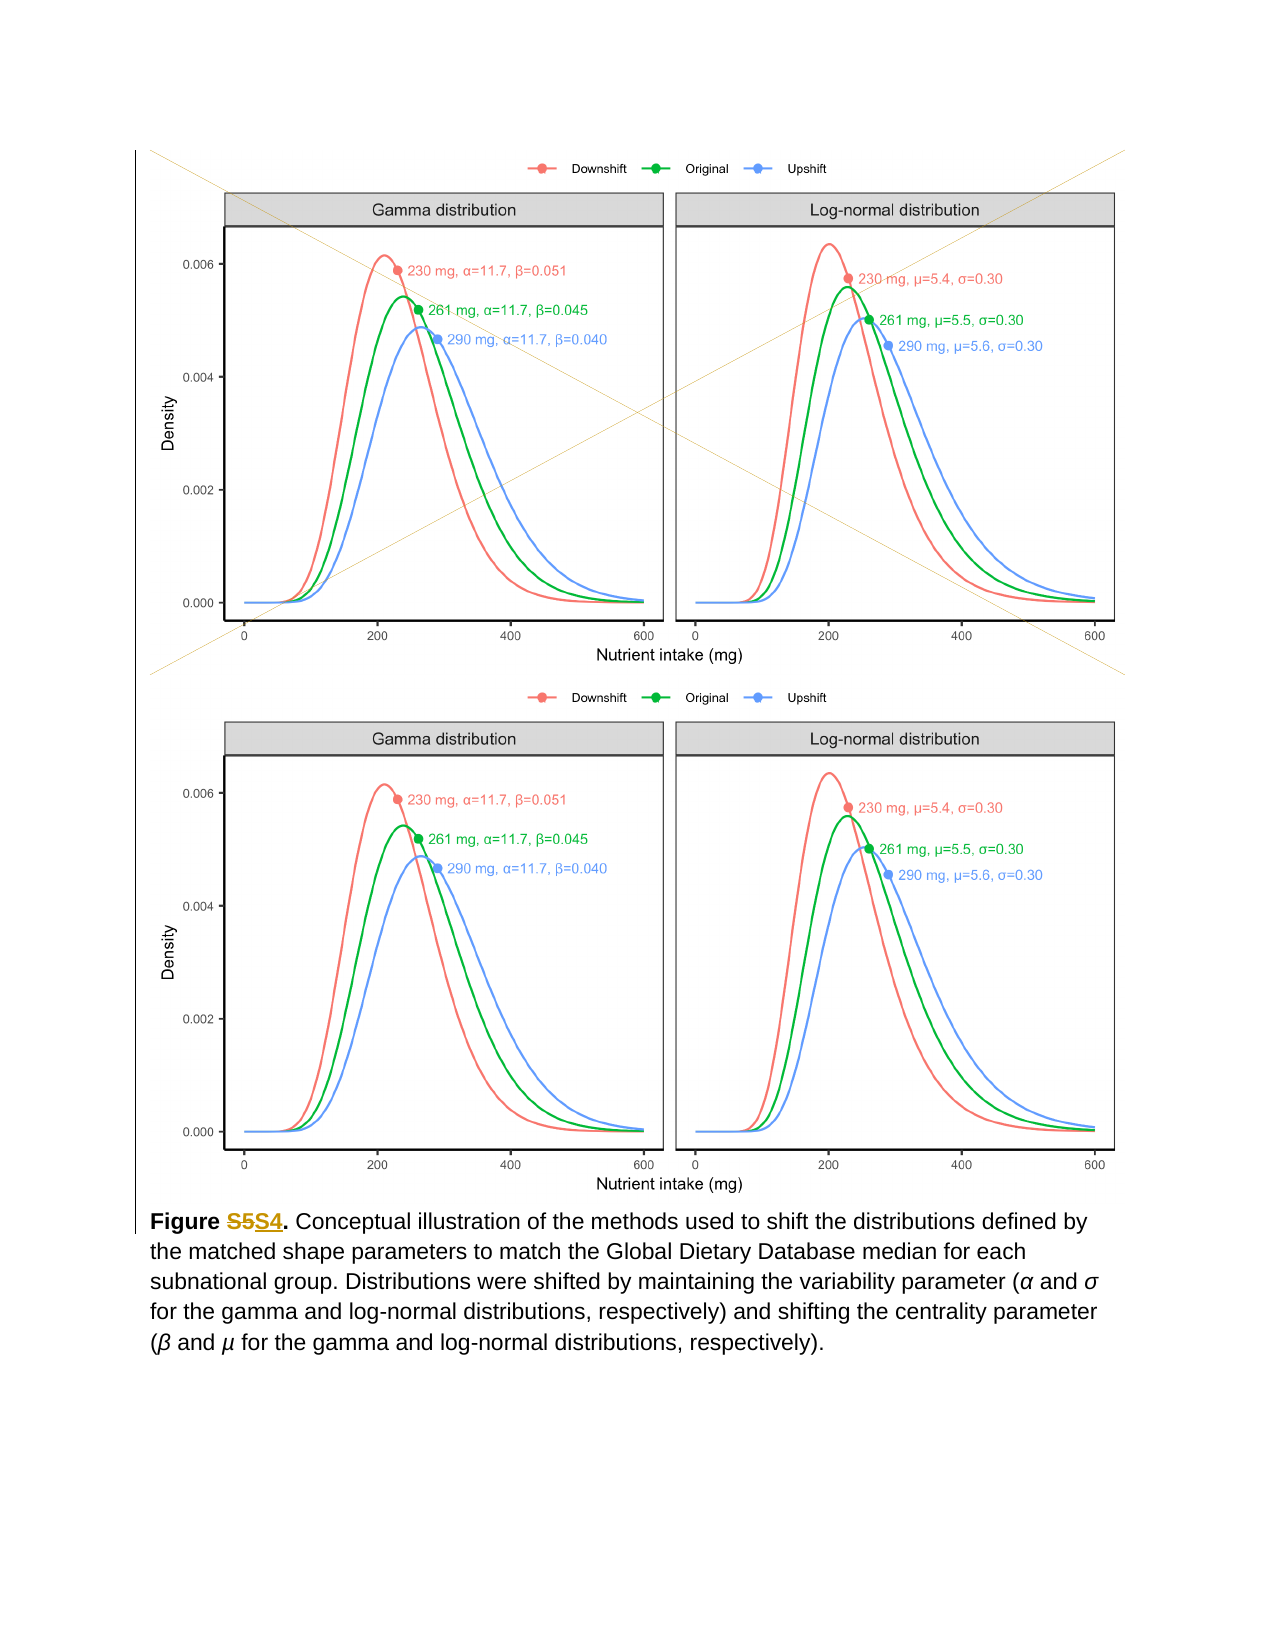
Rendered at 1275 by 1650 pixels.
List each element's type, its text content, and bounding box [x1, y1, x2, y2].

text Figure . Conceptual illustration of the methods used to shift the distributions defined by the matched shape parameters to match the Global Dietary Database median for each subnational group. Distributions were shifted by maintaining the variability parameter (α and σ for the gamma and log-normal distributions, respectively) and shifting the centrality parameter (β and µ for the gamma and log-normal distributions, respectively). [150, 1204, 1125, 1355]
picture [153, 150, 1122, 412]
picture [639, 151, 1125, 674]
picture [152, 413, 1123, 675]
picture [150, 151, 636, 674]
picture [150, 678, 1125, 1204]
